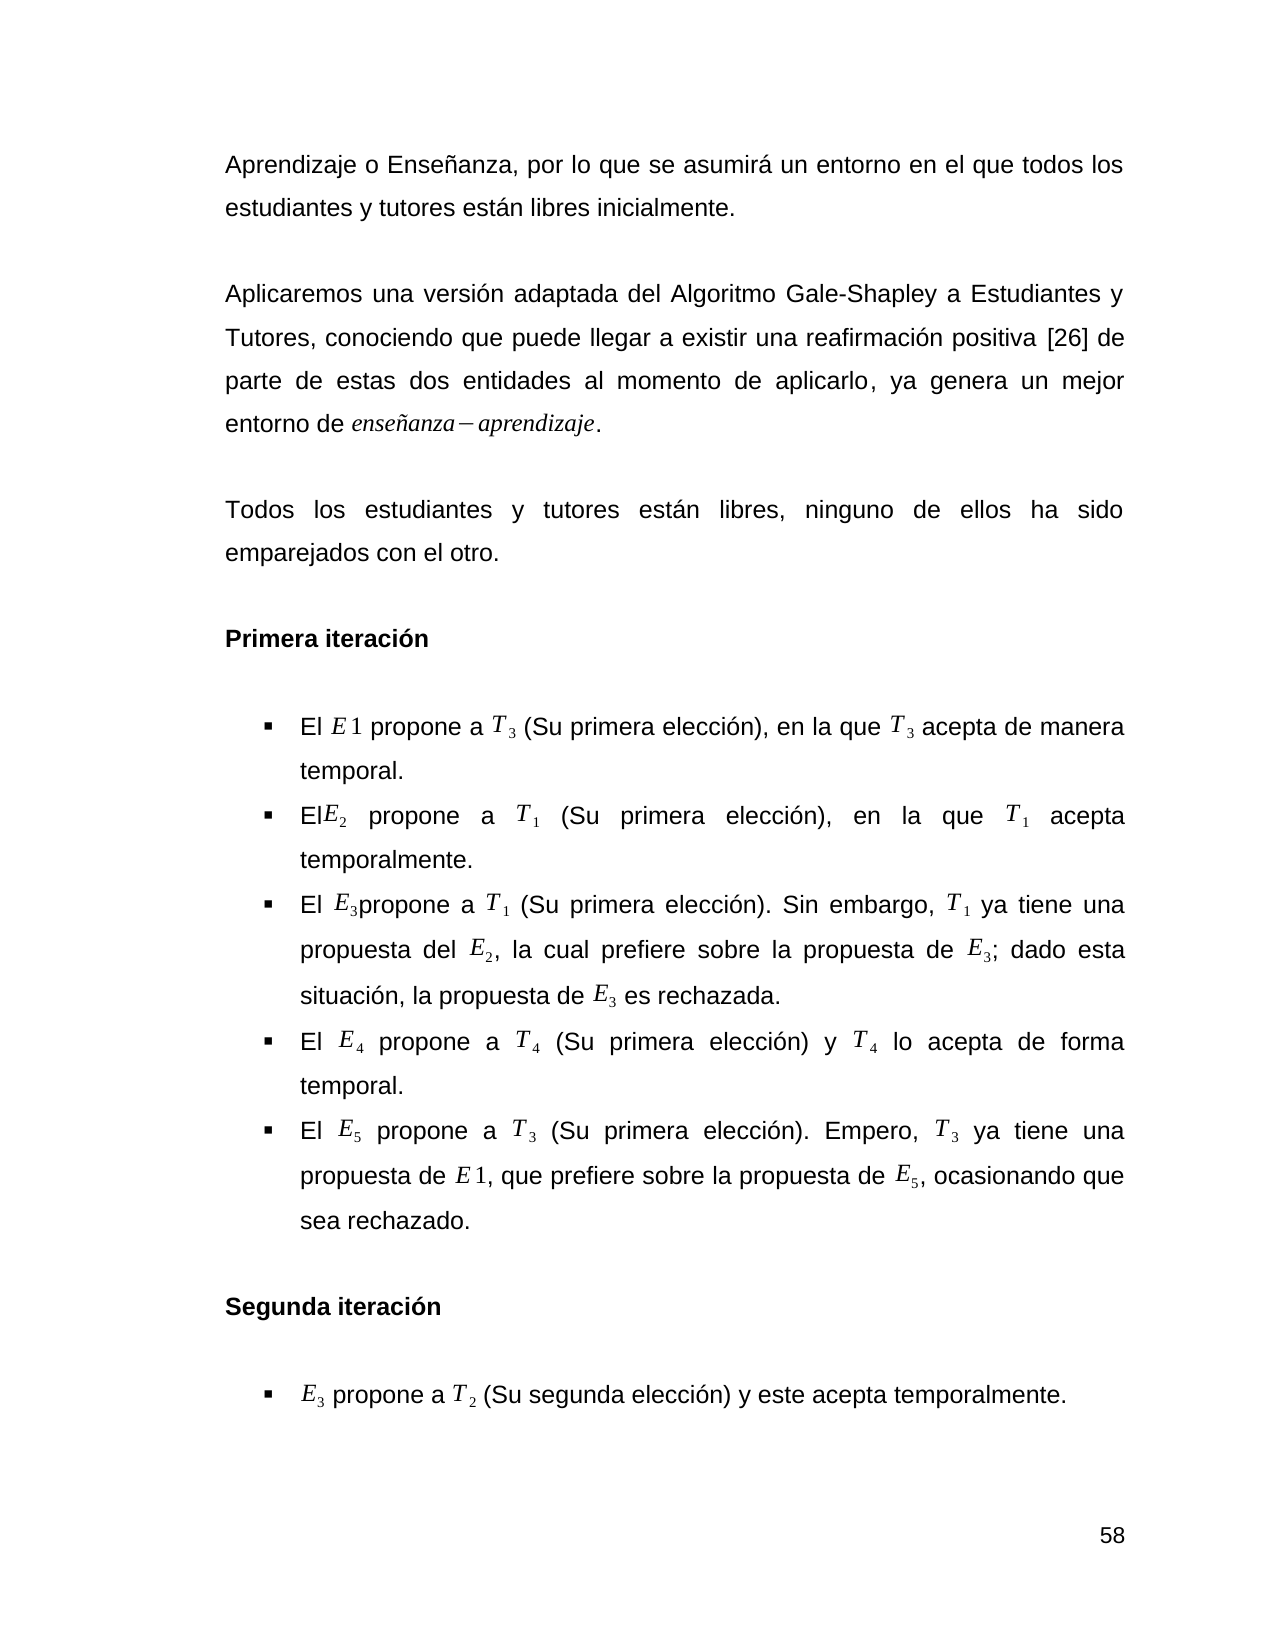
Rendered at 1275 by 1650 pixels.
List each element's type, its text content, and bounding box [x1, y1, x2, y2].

list El propone a (Su primera elección), en la que acepta de manera temporal. [262, 711, 1125, 785]
list El propone a (Su primera elección) y lo acepta de forma temporal. [262, 1026, 1125, 1100]
list El propone a (Su primera elección), en la que acepta temporalmente. [262, 799, 1125, 874]
list El propone a (Su primera elección). Empero, ya tiene una propuesta de , que prefiere sobre la propuesta de , ocasionando que sea rechazado. [262, 1114, 1125, 1234]
text Todos los estudiantes y tutores están libres, ninguno de ellos ha sido emparejados con el otro. [225, 495, 1125, 567]
list propone a (Su segunda elección) y este acepta temporalmente. [262, 1378, 1125, 1413]
list El propone a (Su primera elección). Sin embargo, ya tiene una propuesta del , la cual prefiere sobre la propuesta de ; dado esta situación, la propuesta de es rechazada. [262, 888, 1125, 1011]
text Primera iteración [225, 624, 1125, 653]
text Aplicaremos una versión adaptada del Algoritmo Gale-Shapley a Estudiantes y Tutores, conociendo que puede llegar a existir una reafirmación positiva de parte de estas dos entidades al momento de aplicarlo, ya genera un mejor entorno de . [225, 279, 1125, 437]
text Segunda iteración [225, 1292, 1125, 1321]
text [225, 150, 1125, 222]
